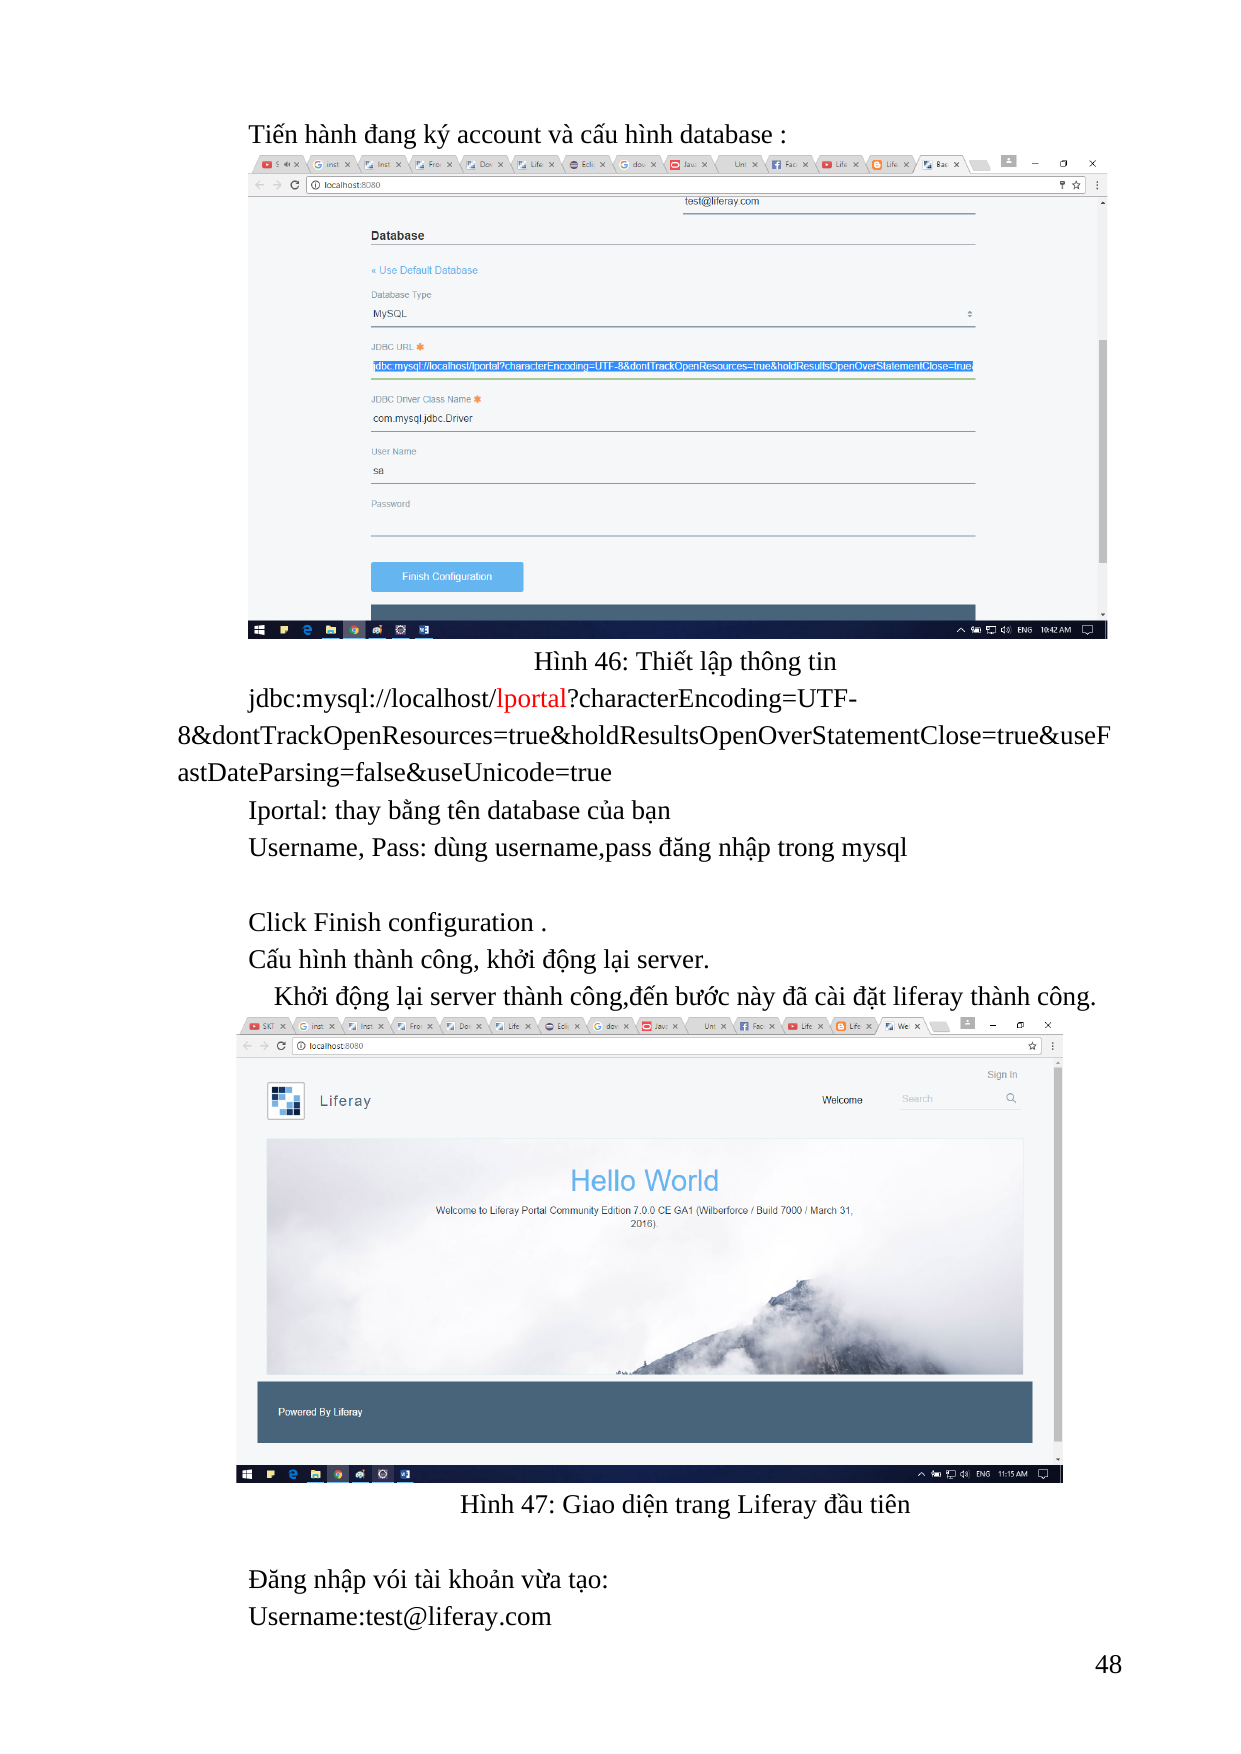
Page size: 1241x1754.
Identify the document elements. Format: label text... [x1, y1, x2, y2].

text Username, Pass: dùng username,pass đăng nhập trong mysql [177, 831, 1122, 862]
picture [236, 1017, 1063, 1483]
text Đăng nhập vói tài khoản vừa tạo: [177, 1563, 1122, 1594]
picture [248, 155, 1108, 639]
text Username:test@liferay.com [177, 1600, 1122, 1631]
text Iportal: thay bằng tên database của bạn [177, 794, 1122, 825]
text Click Finish configuration . [177, 906, 1122, 937]
text Hình 47: Giao diện trang Liferay đầu tiên [177, 1488, 1122, 1519]
text Hình 46: Thiết lập thông tin [177, 645, 1122, 676]
text Cấu hình thành công, khởi động lại server. [177, 943, 1122, 974]
text jdbc:mysql://localhost/lportal?characterEncoding=UTF-8&dontTrackOpenResources=true&holdResultsOpenOverStatementClose=true&useFastDateParsing=false&useUnicode=true [177, 682, 1122, 788]
text Tiến hành đang ký account và cấu hình database : [177, 118, 1122, 149]
